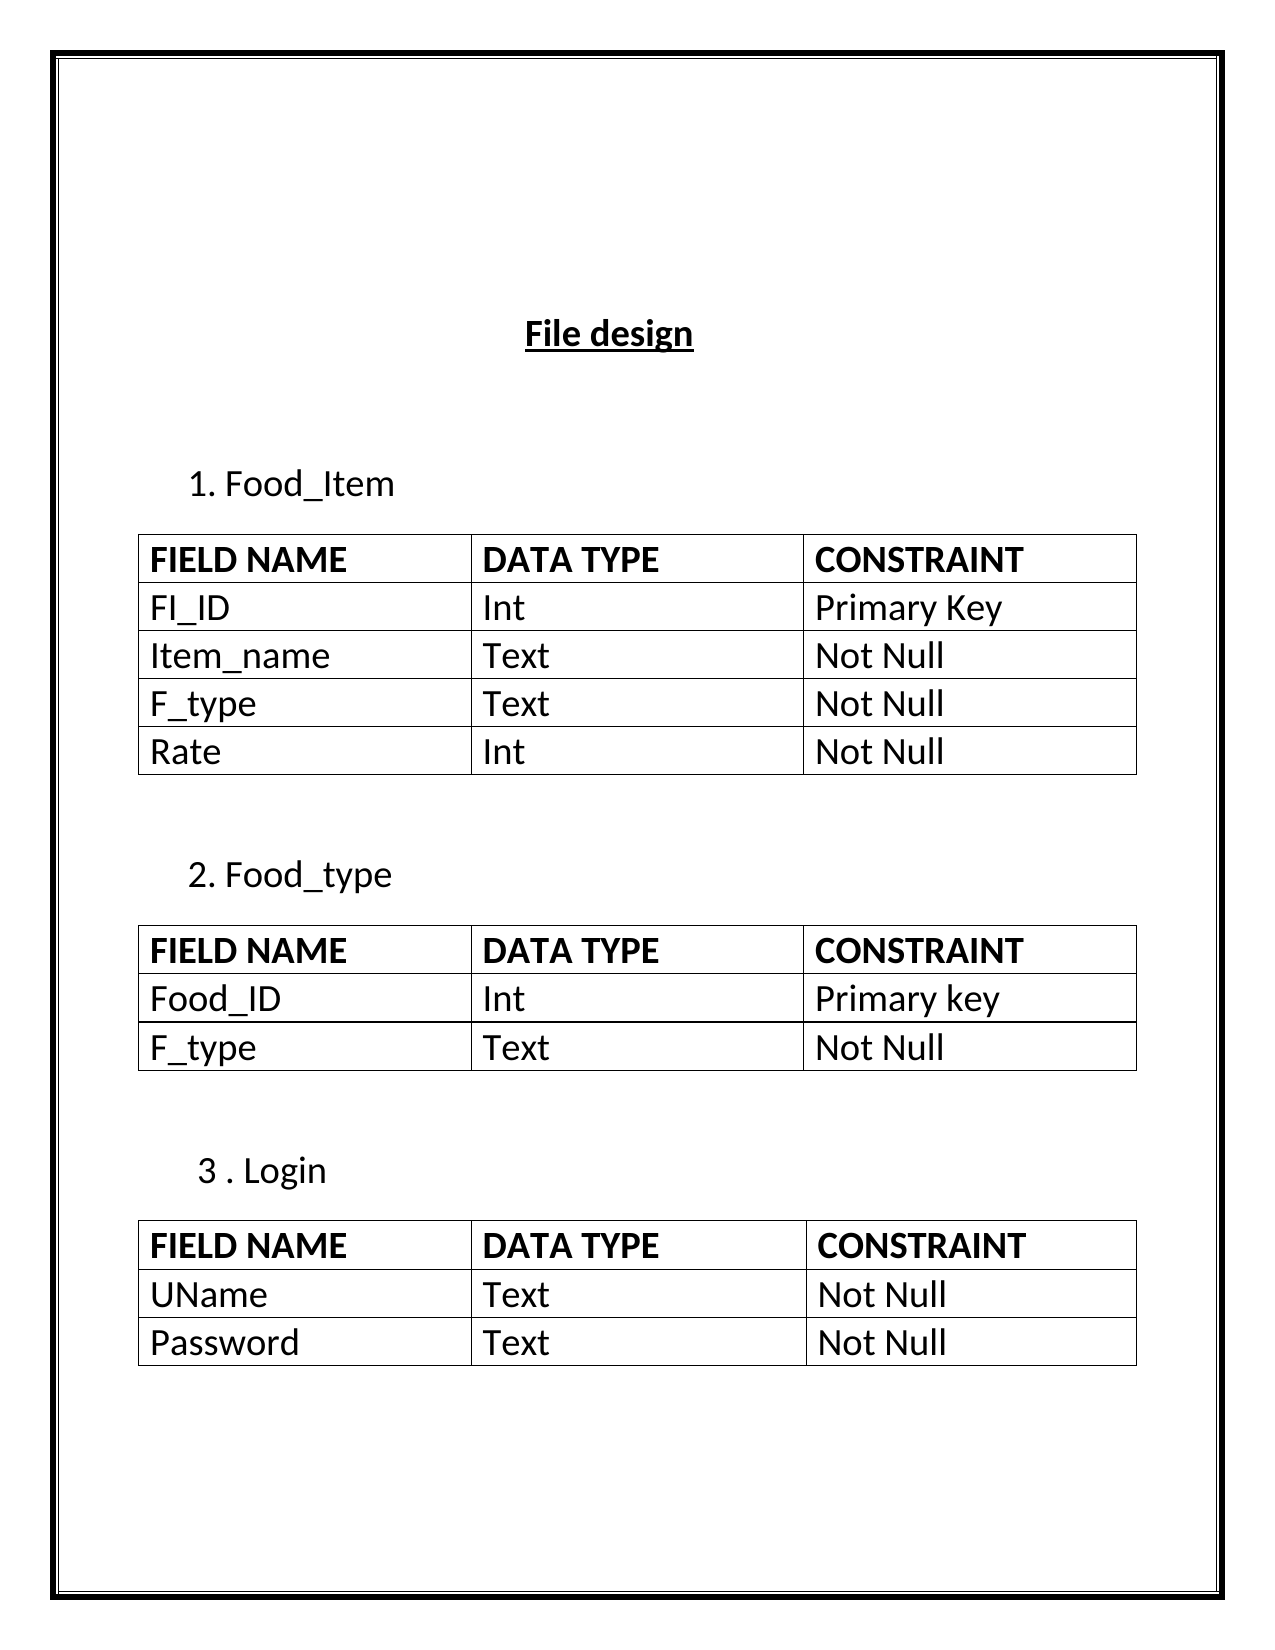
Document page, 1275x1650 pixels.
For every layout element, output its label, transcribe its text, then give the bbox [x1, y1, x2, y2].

table_cell Not Null [807, 1270, 1136, 1317]
table_header CONSTRAINT [807, 1221, 1136, 1268]
table_cell Not Null [807, 1318, 1136, 1365]
table_header FIELD NAME [139, 535, 471, 582]
table_cell Text [472, 679, 803, 726]
table_cell Primary Key [804, 583, 1136, 630]
table_cell F_type [139, 679, 471, 726]
table_header CONSTRAINT [804, 926, 1136, 973]
table_cell Text [472, 631, 803, 678]
table_cell Not Null [804, 631, 1136, 678]
table_cell FI_ID [139, 583, 471, 630]
table_header FIELD NAME [139, 1221, 471, 1268]
table_cell Item_name [139, 631, 471, 678]
table_header DATA TYPE [472, 535, 803, 582]
table_header DATA TYPE [472, 926, 803, 973]
table_cell Primary key [804, 974, 1136, 1021]
table_cell Int [472, 974, 803, 1021]
table_cell Text [472, 1270, 806, 1317]
list Food_type [187, 850, 1125, 897]
list Food_Item [187, 459, 1125, 506]
table_cell UName [139, 1270, 471, 1317]
table_header DATA TYPE [472, 1221, 806, 1268]
table_cell Not Null [804, 679, 1136, 726]
table_header FIELD NAME [139, 926, 471, 973]
table_header CONSTRAINT [804, 535, 1136, 582]
text File design [450, 309, 1125, 356]
text 3 . Login [197, 1146, 1125, 1193]
table_cell Rate [139, 727, 471, 774]
table_cell Password [139, 1318, 471, 1365]
table_cell Not Null [804, 727, 1136, 774]
table_cell Not Null [804, 1023, 1136, 1069]
table_cell Int [472, 583, 803, 630]
table_cell Text [472, 1023, 803, 1069]
table_cell Food_ID [139, 974, 471, 1021]
table_cell F_type [139, 1023, 471, 1069]
table_cell Int [472, 727, 803, 774]
table_cell Text [472, 1318, 806, 1365]
